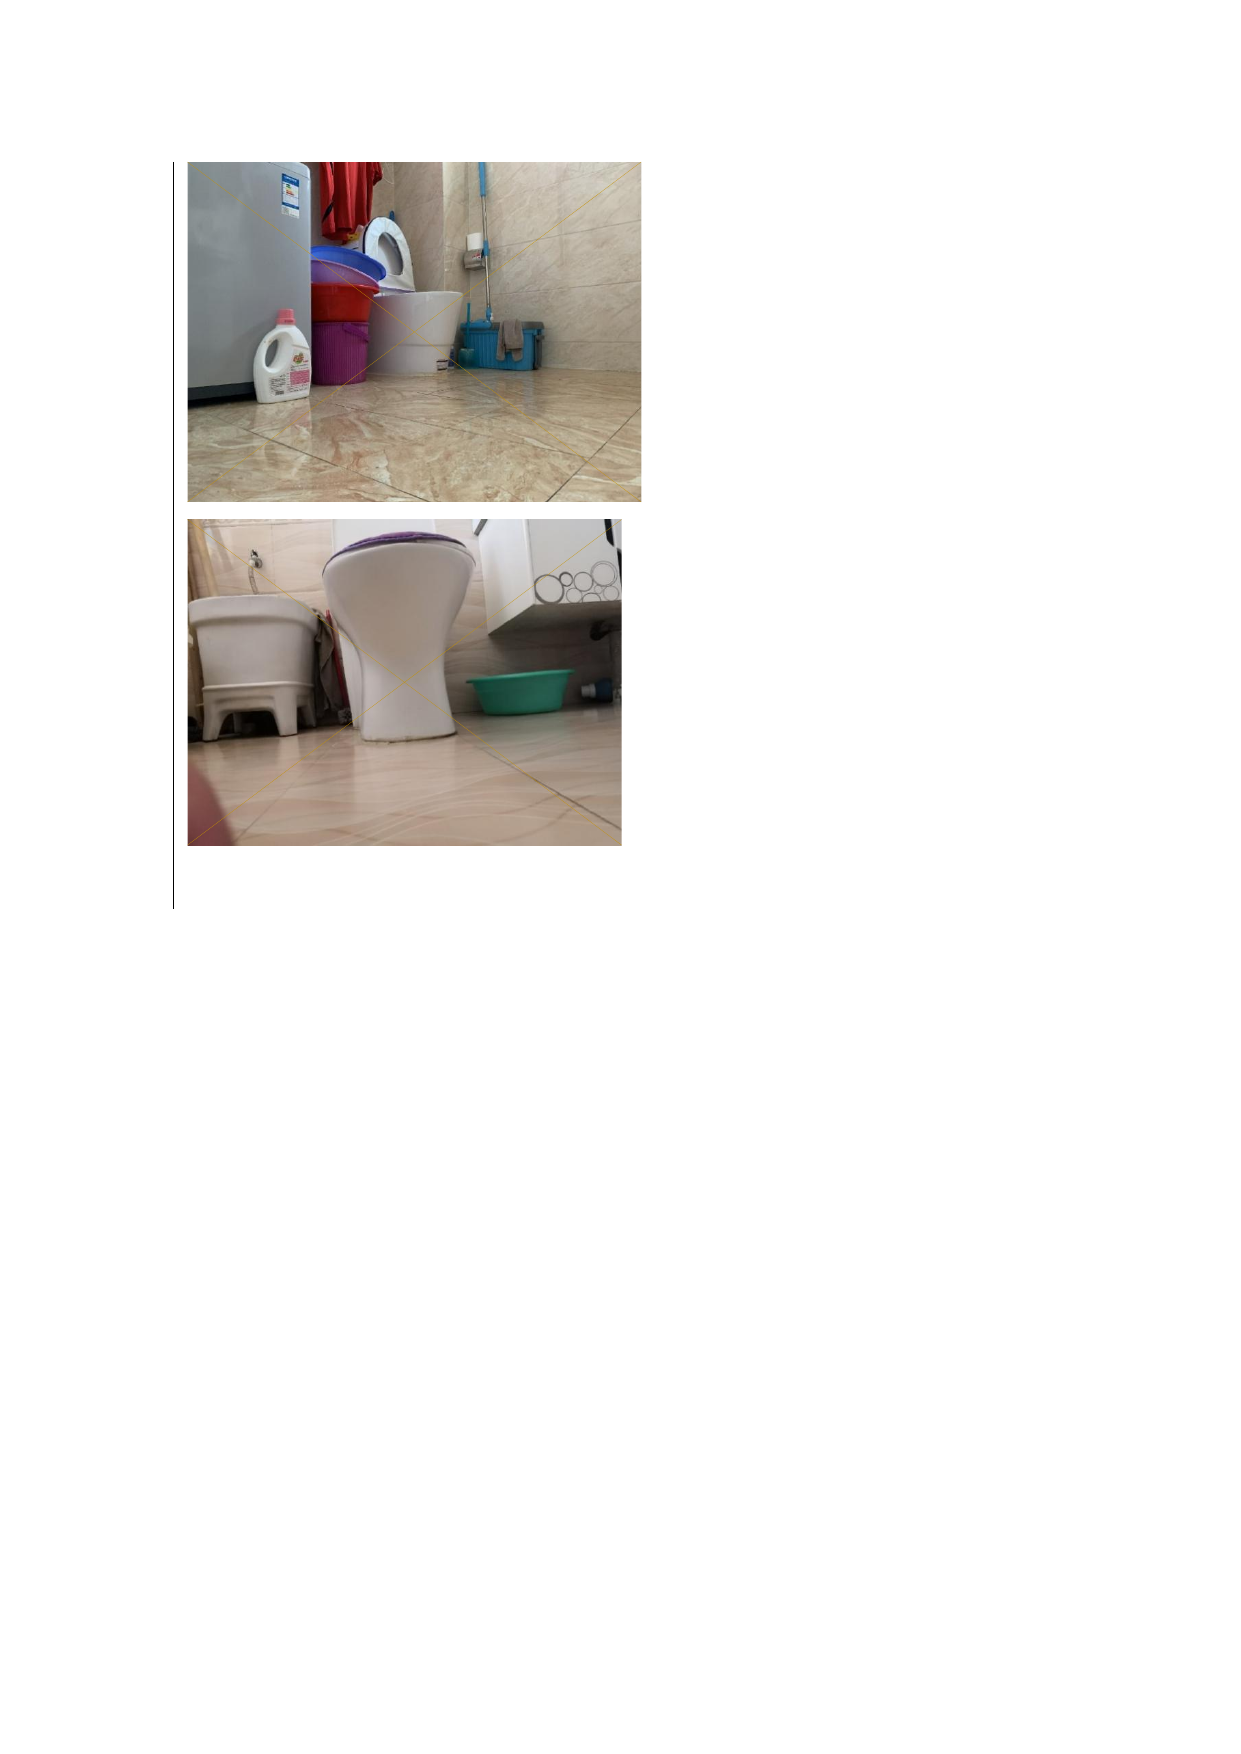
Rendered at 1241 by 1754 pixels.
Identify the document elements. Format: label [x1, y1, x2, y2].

picture [187, 520, 403, 844]
picture [187, 163, 412, 501]
picture [189, 333, 639, 502]
picture [189, 519, 620, 681]
picture [190, 162, 639, 331]
picture [416, 163, 642, 501]
picture [406, 521, 622, 844]
picture [188, 683, 621, 846]
